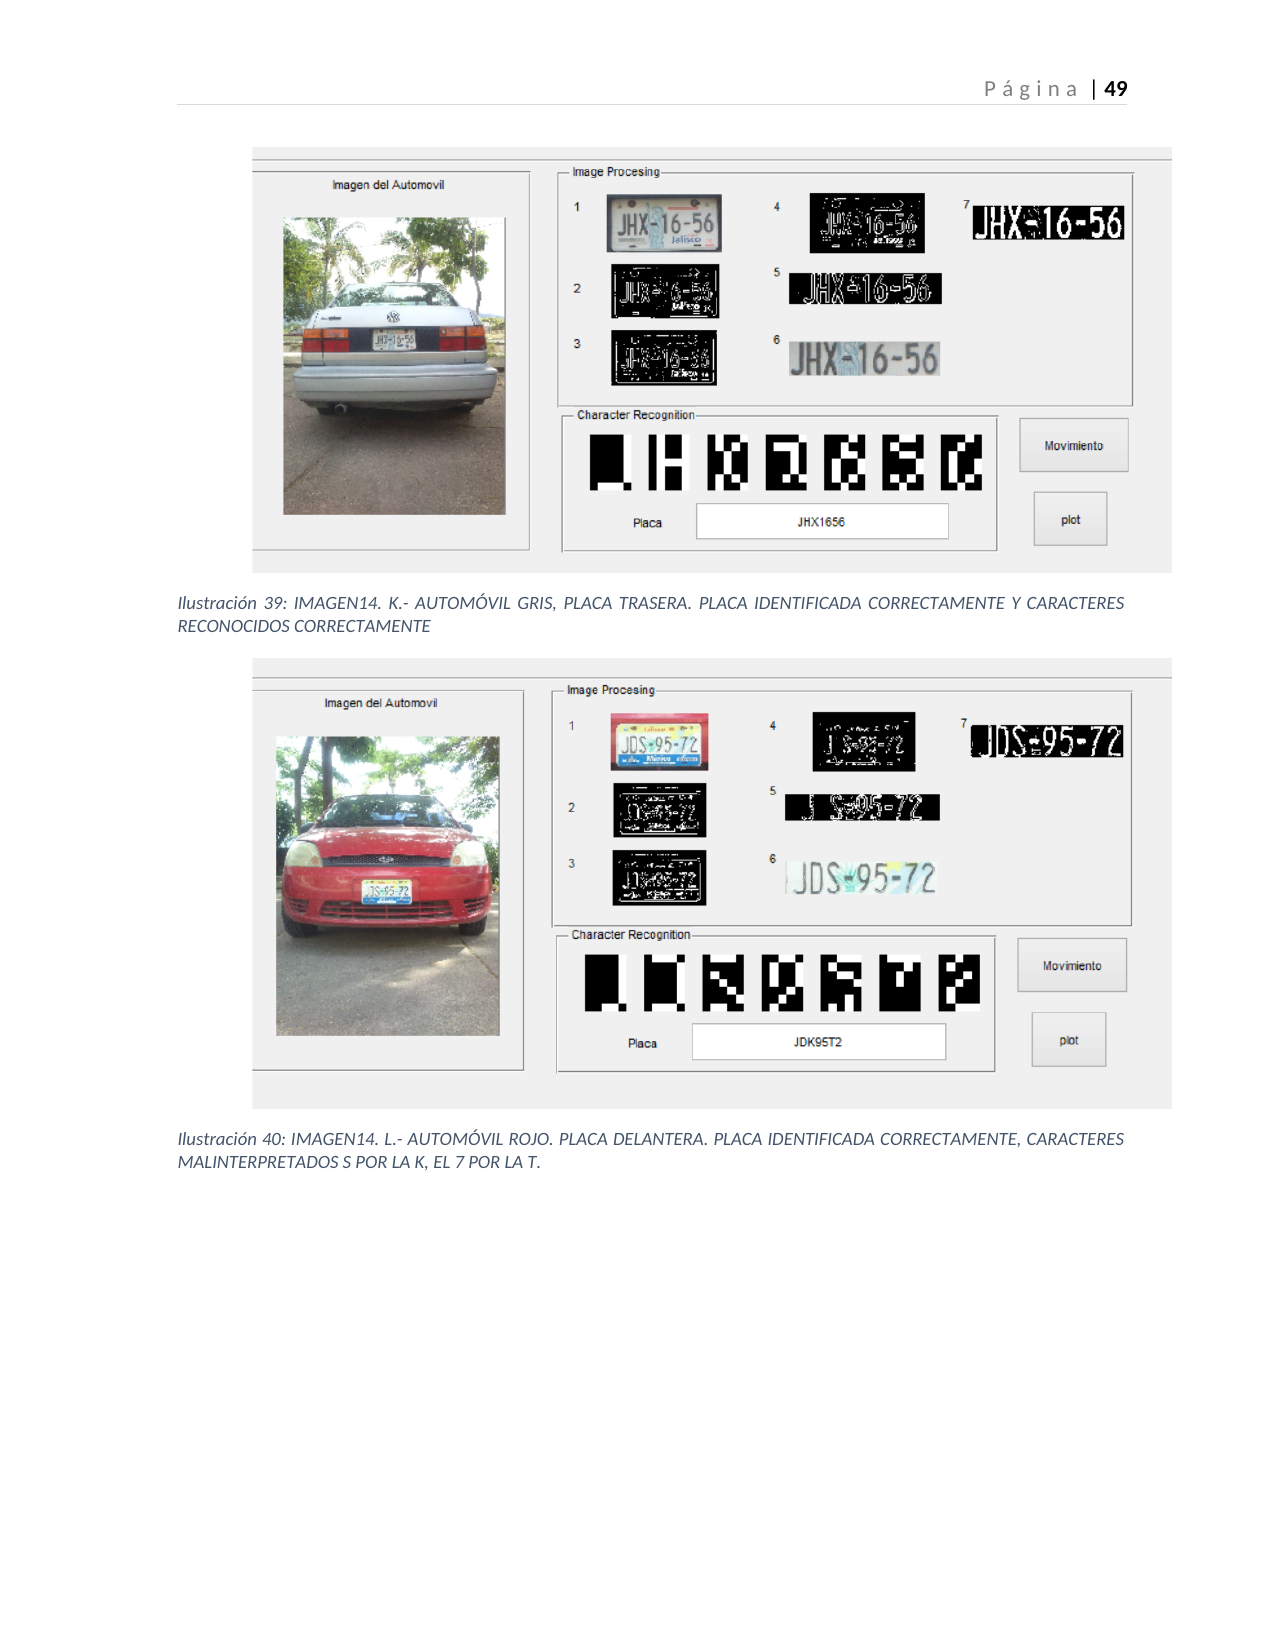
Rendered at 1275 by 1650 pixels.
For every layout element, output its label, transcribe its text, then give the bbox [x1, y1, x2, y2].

picture [252, 658, 1173, 1109]
picture [252, 147, 1173, 573]
text Ilustración 39: IMAGEN14. K.- AUTOMÓVIL GRIS, PLACA TRASERA. PLACA IDENTIFICADA CORRECTAMENTE Y CARACTERES RECONOCIDOS CORRECTAMENTE [177, 592, 1127, 637]
text Ilustración 40: IMAGEN14. L.- AUTOMÓVIL ROJO. PLACA DELANTERA. PLACA IDENTIFICADA CORRECTAMENTE, CARACTERES MALINTERPRETADOS S POR LA K, EL 7 POR LA T. [177, 1127, 1127, 1173]
